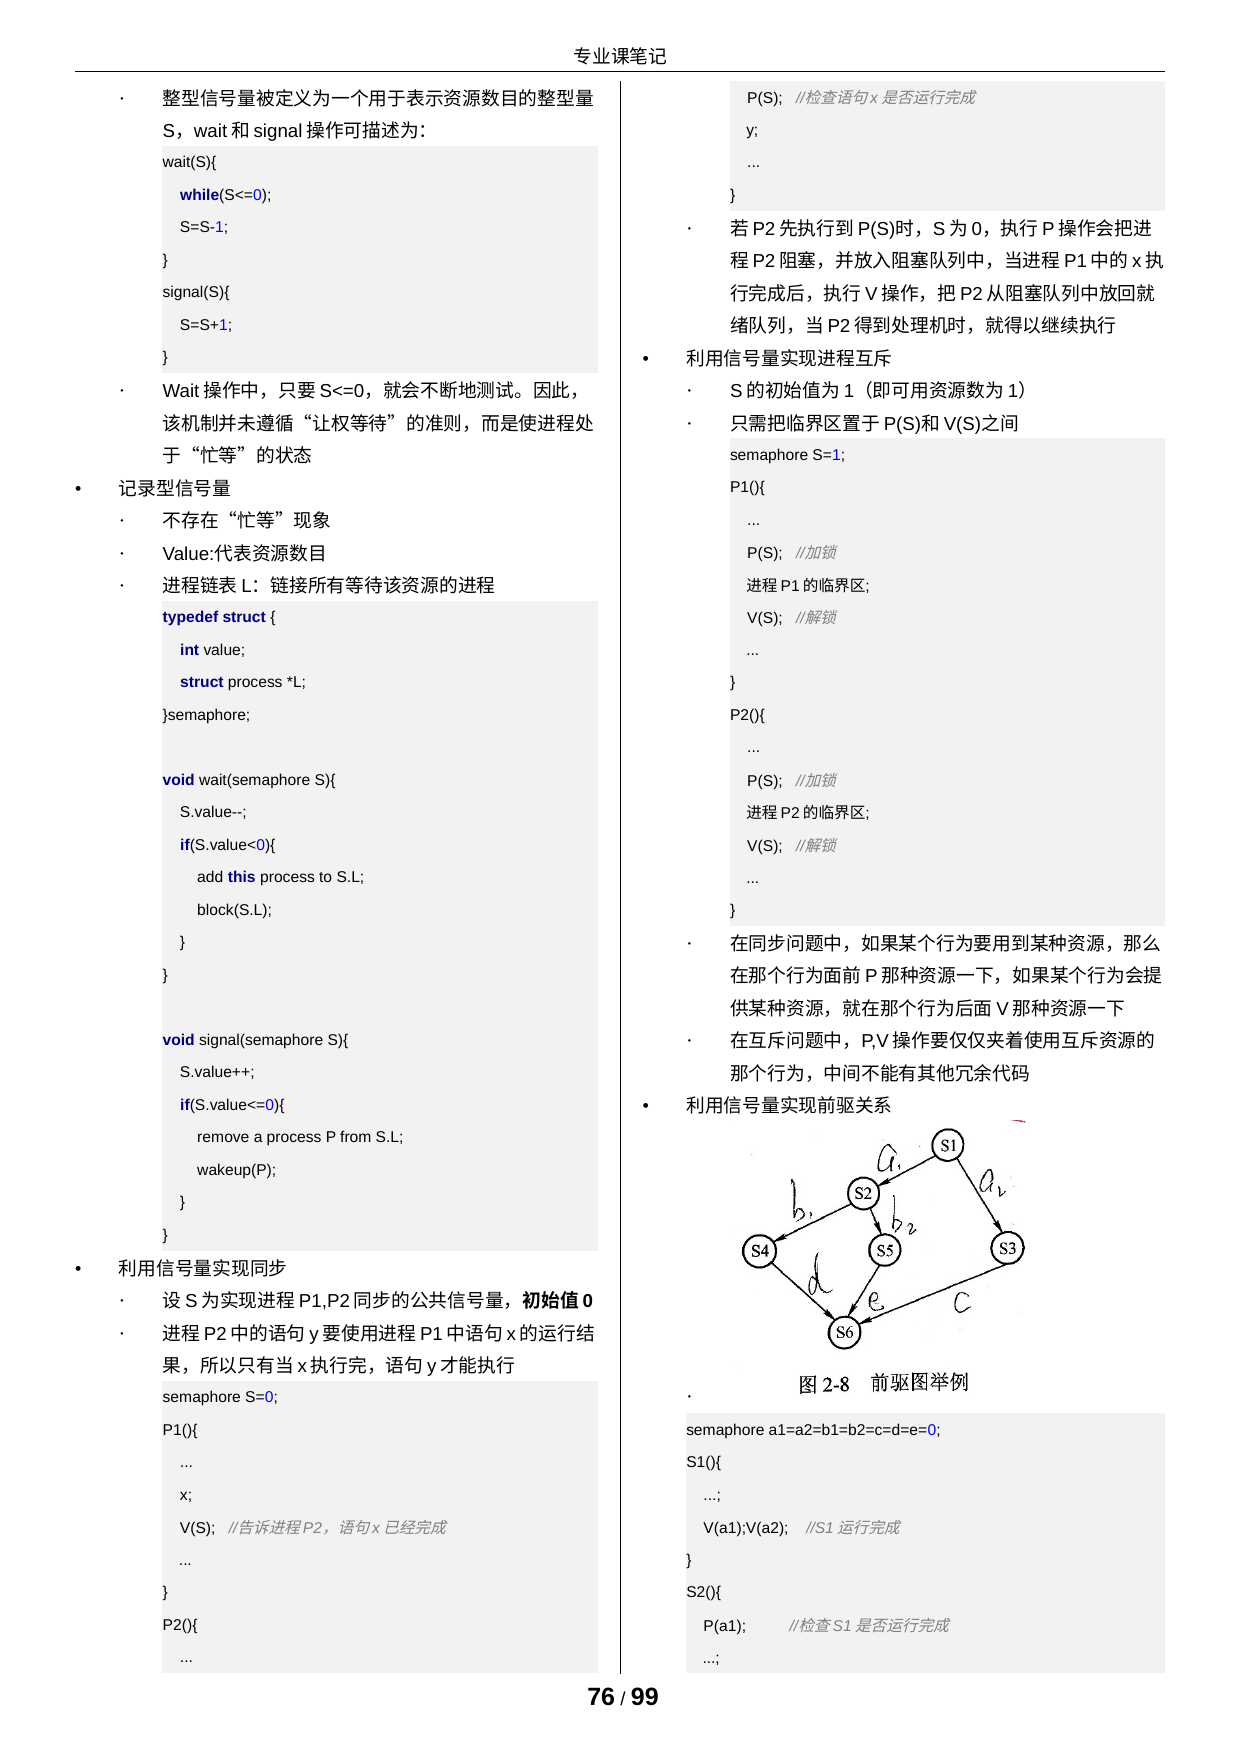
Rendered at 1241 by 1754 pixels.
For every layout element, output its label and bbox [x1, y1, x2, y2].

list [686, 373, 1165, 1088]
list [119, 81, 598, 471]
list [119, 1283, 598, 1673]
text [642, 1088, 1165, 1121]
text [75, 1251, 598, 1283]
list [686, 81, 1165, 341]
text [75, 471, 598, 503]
picture [729, 1120, 1026, 1398]
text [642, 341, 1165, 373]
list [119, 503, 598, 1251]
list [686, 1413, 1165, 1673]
